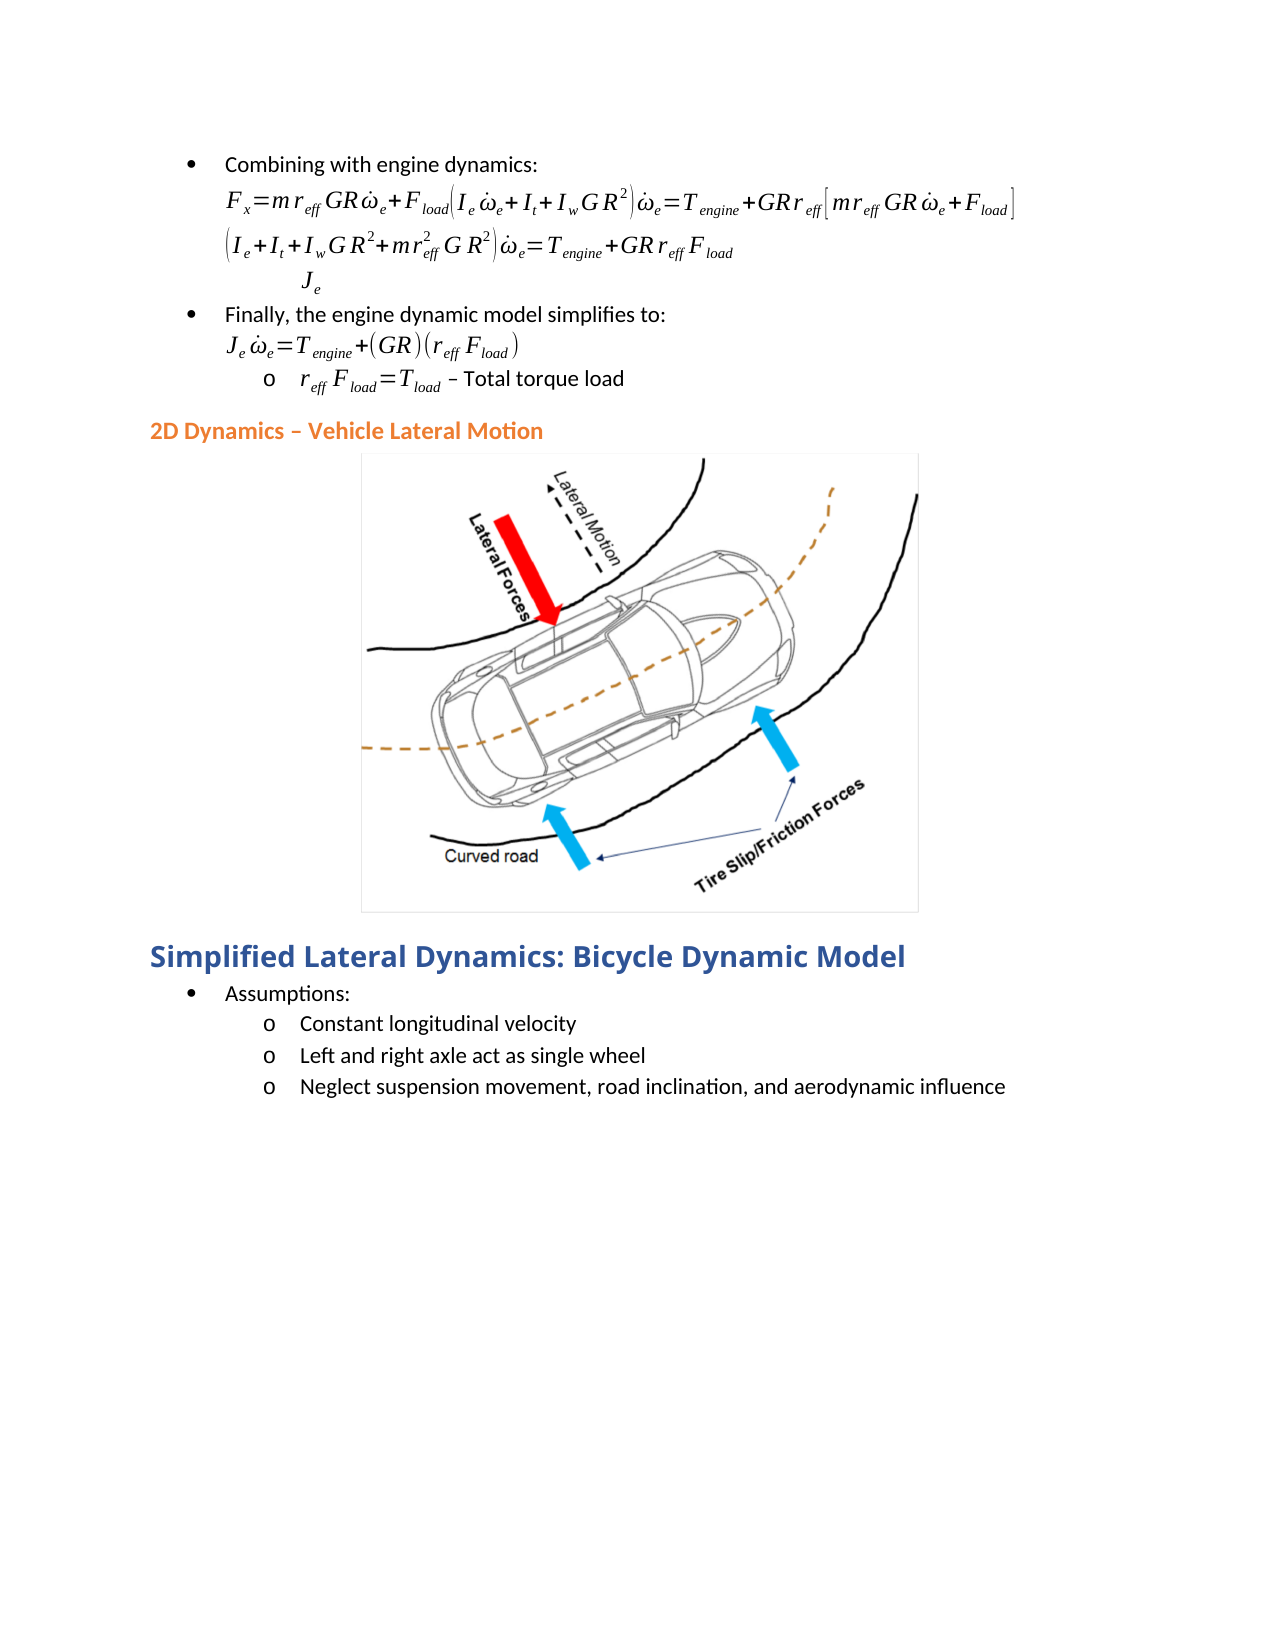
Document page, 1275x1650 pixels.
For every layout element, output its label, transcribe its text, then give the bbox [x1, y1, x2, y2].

list Assumptions: [187, 979, 1125, 1007]
subtitle 2D Dynamics – Vehicle Lateral Motion [150, 415, 1125, 446]
list Left and right axle act as single wheel [262, 1041, 1125, 1070]
list Constant longitudinal velocity [262, 1009, 1125, 1039]
subtitle Simplified Lateral Dynamics: Bicycle Dynamic Model [150, 936, 1125, 976]
list Neglect suspension movement, road inclination, and aerodynamic influence [262, 1072, 1125, 1102]
list Combining with engine dynamics: [187, 150, 1125, 264]
list – Total torque load [262, 364, 1125, 396]
picture [352, 448, 923, 918]
list Finally, the engine dynamic model simplifies to: [187, 300, 1125, 362]
